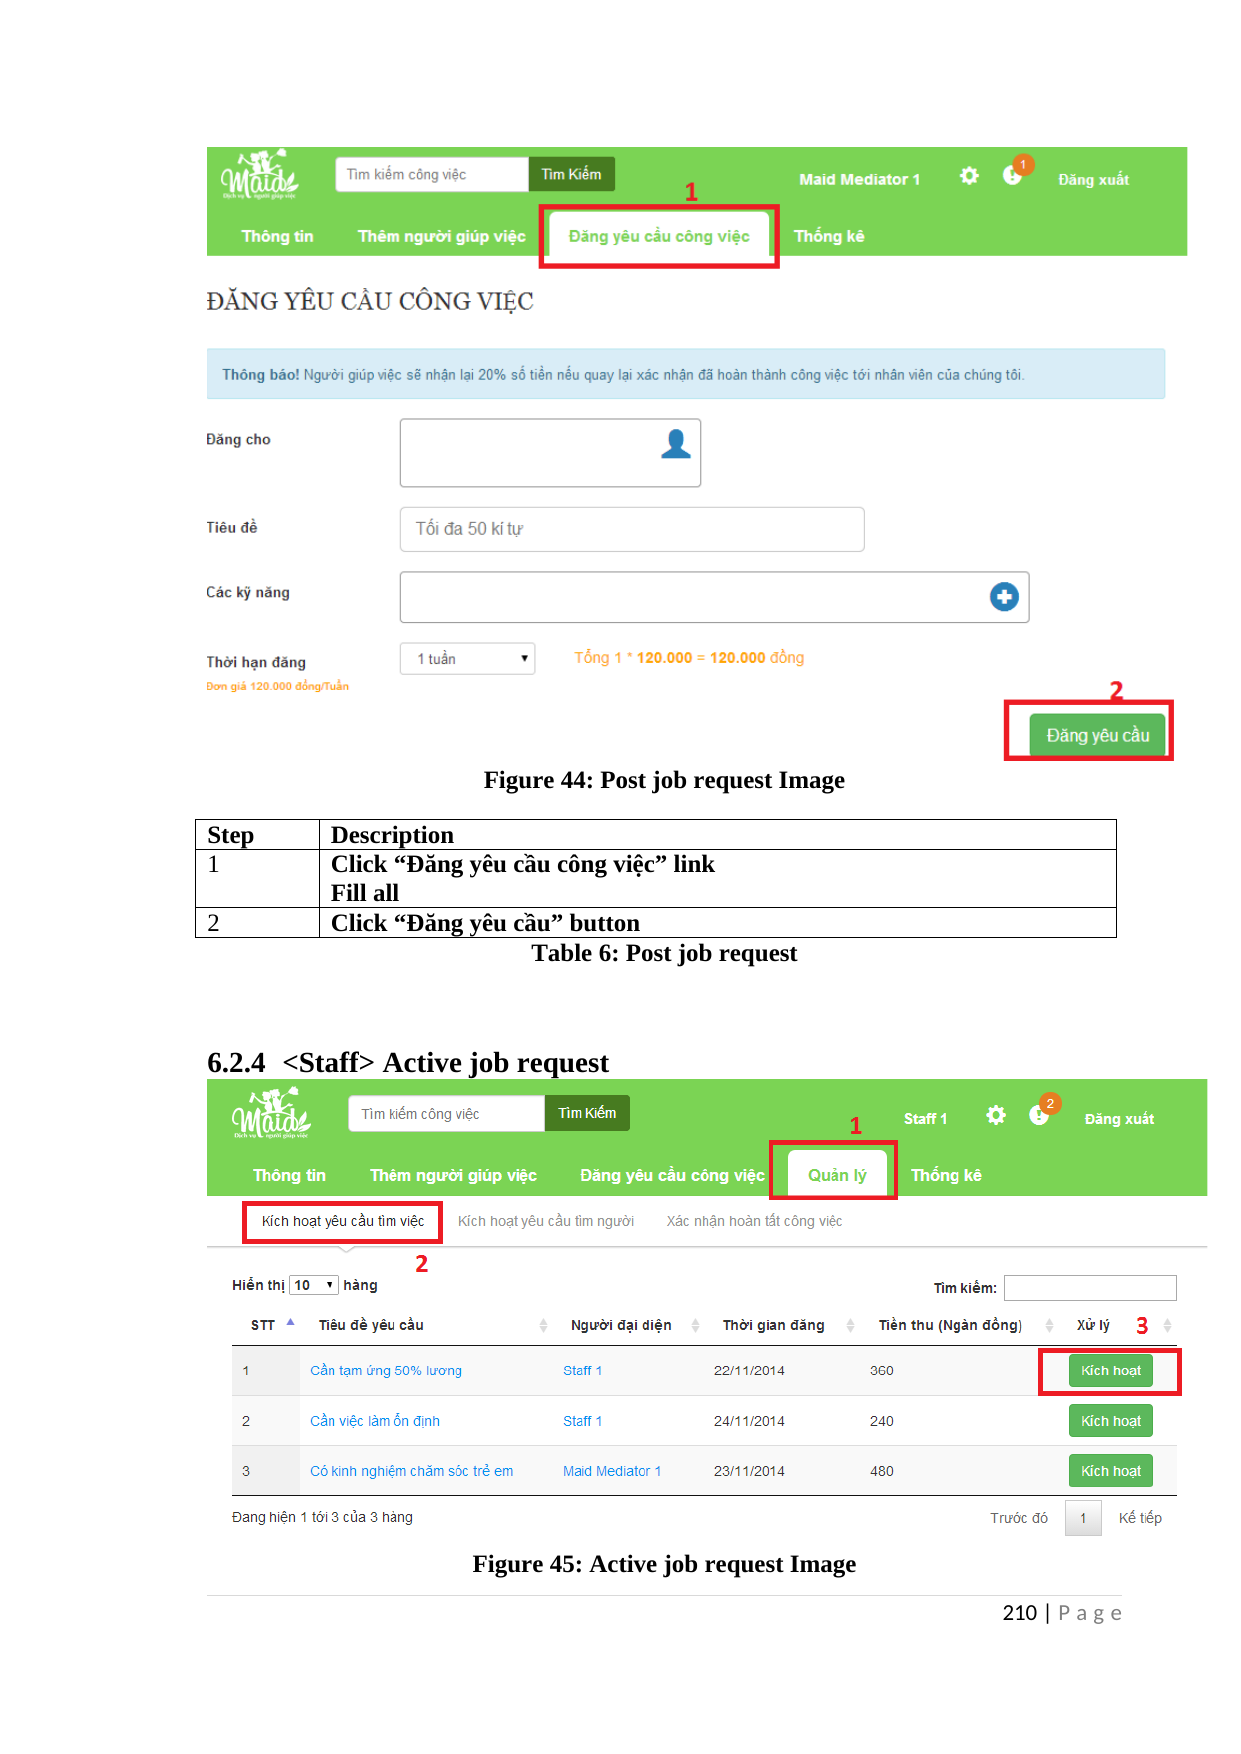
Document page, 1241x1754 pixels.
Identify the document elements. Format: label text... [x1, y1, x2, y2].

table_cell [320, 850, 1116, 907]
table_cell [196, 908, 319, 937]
picture [207, 147, 1188, 761]
picture [207, 1079, 1208, 1545]
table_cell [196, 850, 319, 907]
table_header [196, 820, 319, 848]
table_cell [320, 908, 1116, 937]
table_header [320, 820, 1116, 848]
subtitle <Staff> Active job request [207, 1046, 1122, 1079]
subtitle Table 6: Post job request [207, 938, 1122, 967]
